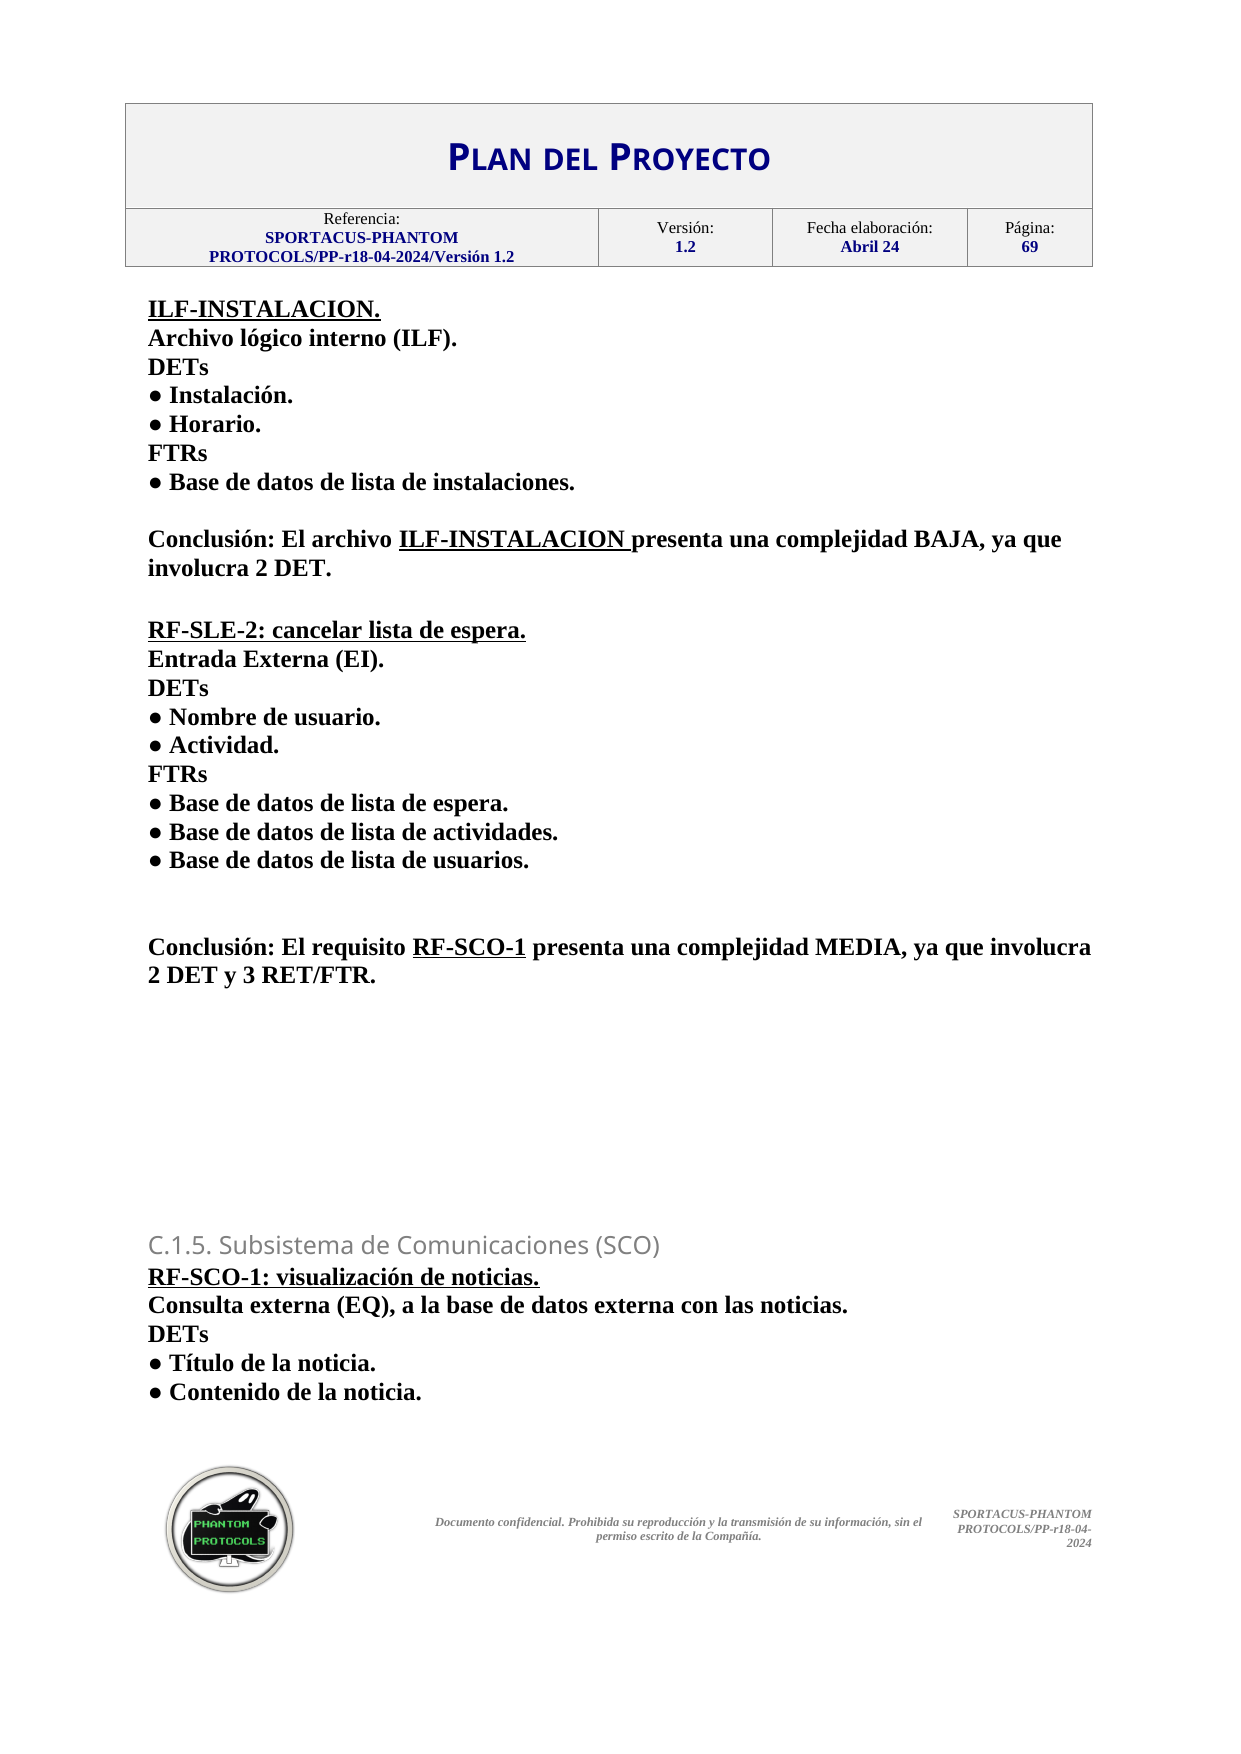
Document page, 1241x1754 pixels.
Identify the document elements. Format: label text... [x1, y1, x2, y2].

text C.1.5. Subsistema de Comunicaciones (SCO) [148, 1228, 1092, 1262]
text ● Base de datos de lista de espera. [148, 788, 1092, 817]
text Conclusión: El archivo ILF-INSTALACION presenta una complejidad BAJA, ya que involucra 2 DET. [148, 524, 1092, 582]
text Entrada Externa (EI). [148, 644, 1092, 673]
text DETs [148, 1319, 1092, 1348]
text FTRs [148, 759, 1092, 788]
text ● Horario. [148, 409, 1092, 438]
text DETs [148, 352, 1092, 380]
text ● Base de datos de lista de usuarios. [148, 846, 1092, 874]
text Archivo lógico interno (ILF). [148, 323, 1092, 352]
text ● Nombre de usuario. [148, 702, 1092, 731]
text ● Título de la noticia. [148, 1348, 1092, 1377]
text RF-SCO-1: visualización de noticias. [148, 1262, 1092, 1291]
text ● Instalación. [148, 380, 1092, 409]
picture [162, 1462, 296, 1596]
text Consulta externa (EQ), a la base de datos externa con las noticias. [148, 1291, 1092, 1319]
text DETs [148, 673, 1092, 702]
text ● Base de datos de lista de instalaciones. [148, 467, 1092, 495]
text ● Contenido de la noticia. [148, 1377, 1092, 1406]
text FTRs [148, 438, 1092, 467]
text Conclusión: El requisito RF-SCO-1 presenta una complejidad MEDIA, ya que involucra 2 DET y 3 RET/FTR. [148, 932, 1092, 989]
text ● Actividad. [148, 731, 1092, 759]
text ILF-INSTALACION. [148, 294, 1092, 323]
text RF-SLE-2: cancelar lista de espera. [148, 616, 1092, 644]
text ● Base de datos de lista de actividades. [148, 817, 1092, 846]
